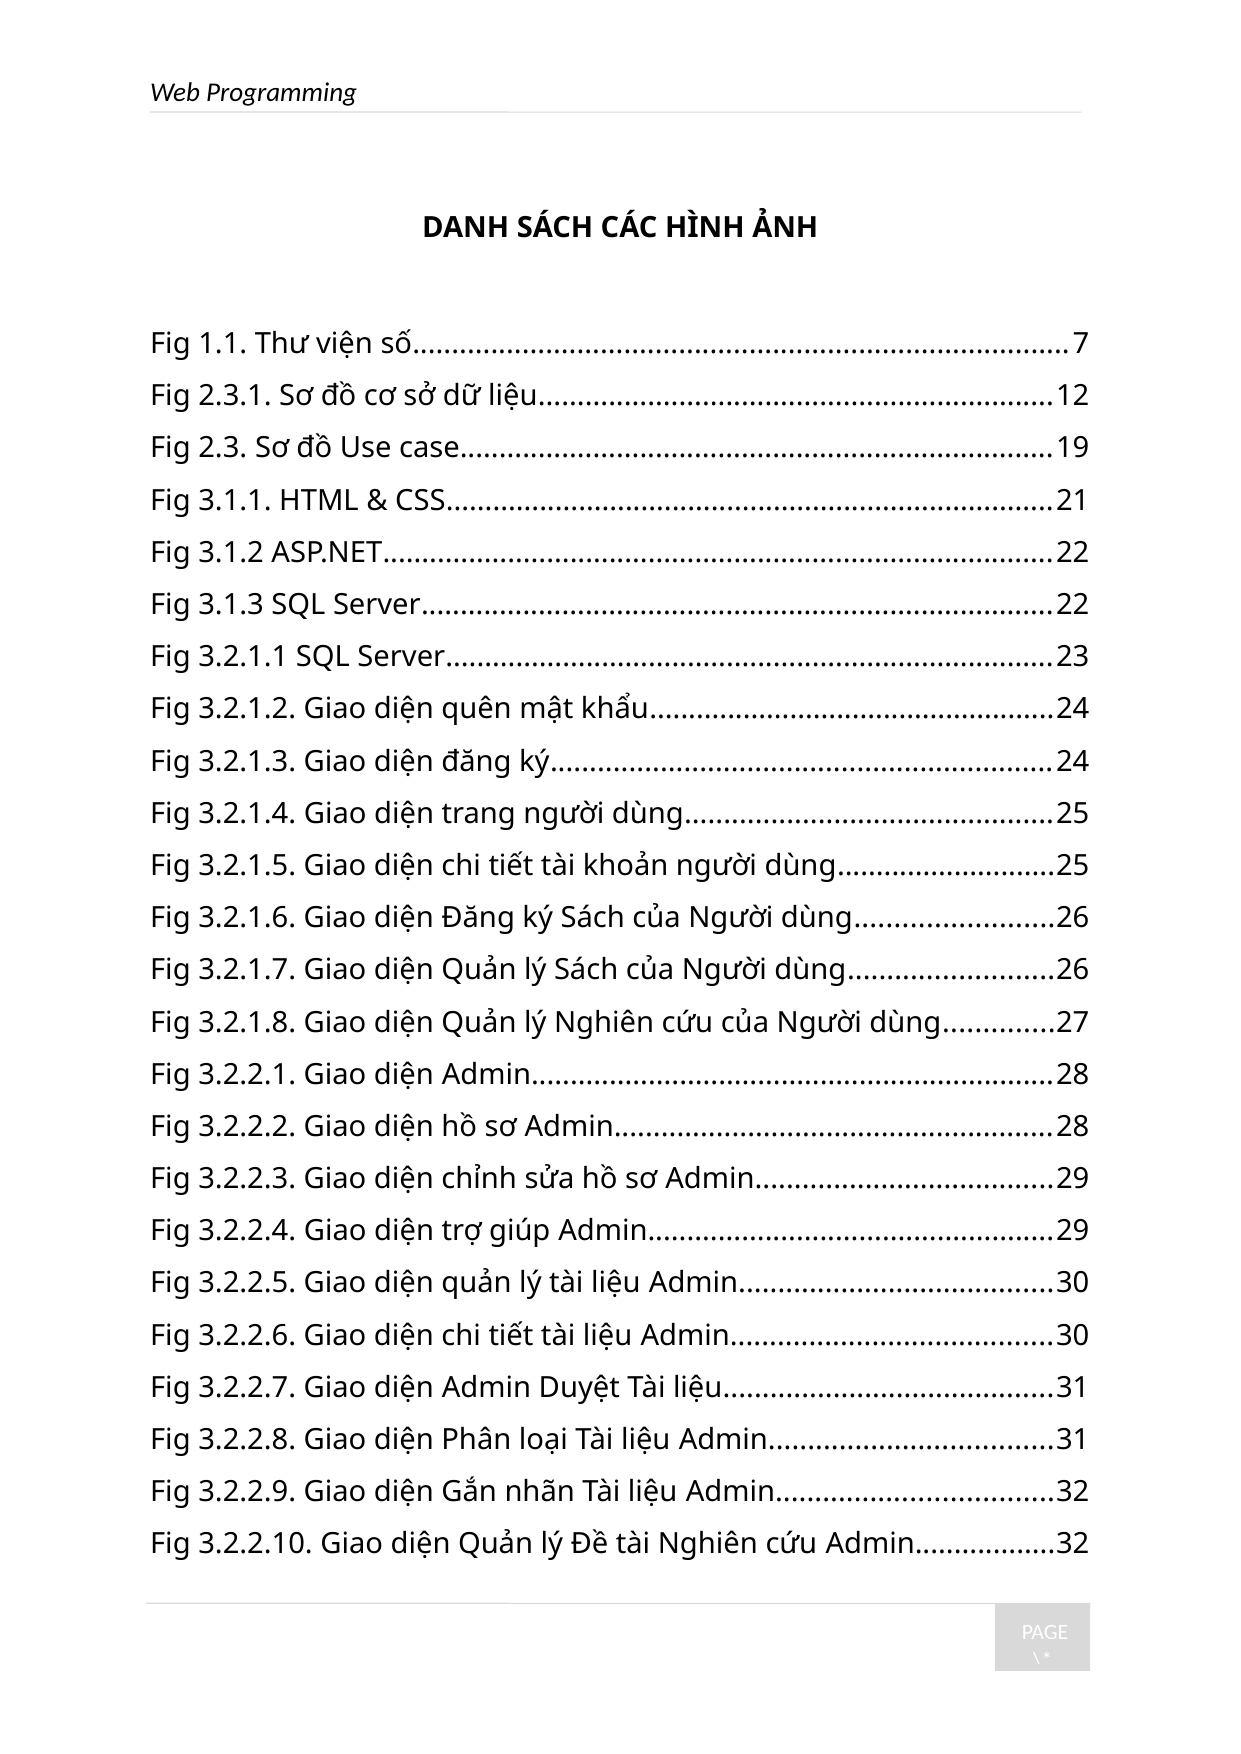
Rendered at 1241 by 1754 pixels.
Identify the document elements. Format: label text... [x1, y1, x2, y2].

text Fig 3.2.1.5. Giao diện chi tiết tài khoản người dùng 25 [150, 844, 1090, 884]
text Fig 3.1.3 SQL Server 22 [150, 583, 1090, 623]
text Fig 3.2.2.7. Giao diện Admin Duyệt Tài liệu 31 [150, 1366, 1090, 1406]
text DANH SÁCH CÁC HÌNH ẢNH [150, 206, 1090, 246]
text Fig 3.2.2.1. Giao diện Admin 28 [150, 1053, 1090, 1093]
text Fig 3.2.2.9. Giao diện Gắn nhãn Tài liệu Admin 32 [150, 1471, 1090, 1510]
text Fig 3.2.2.2. Giao diện hồ sơ Admin 28 [150, 1105, 1090, 1145]
text Fig 3.2.2.8. Giao diện Phân loại Tài liệu Admin 31 [150, 1418, 1090, 1458]
text Fig 3.2.2.6. Giao diện chi tiết tài liệu Admin 30 [150, 1314, 1090, 1354]
text Fig 3.1.2 ASP.NET 22 [150, 531, 1090, 571]
text Fig 3.2.2.3. Giao diện chỉnh sửa hồ sơ Admin 29 [150, 1157, 1090, 1197]
text Fig 3.2.2.10. Giao diện Quản lý Đề tài Nghiên cứu Admin 32 [150, 1523, 1090, 1562]
text Fig 3.2.1.6. Giao diện Đăng ký Sách của Người dùng 26 [150, 896, 1090, 936]
text Fig 3.2.1.4. Giao diện trang người dùng 25 [150, 792, 1090, 832]
text Fig 3.1.1. HTML & CSS 21 [150, 479, 1090, 519]
text Fig 3.2.2.4. Giao diện trợ giúp Admin 29 [150, 1209, 1090, 1249]
text Fig 2.3.1. Sơ đồ cơ sở dữ liệu 12 [150, 374, 1090, 414]
text Fig 3.2.1.8. Giao diện Quản lý Nghiên cứu của Người dùng 27 [150, 1001, 1090, 1041]
text Fig 3.2.1.7. Giao diện Quản lý Sách của Người dùng 26 [150, 949, 1090, 988]
text Fig 3.2.1.3. Giao diện đăng ký 24 [150, 740, 1090, 779]
text Fig 1.1. Thư viện số 7 [150, 322, 1090, 362]
text Fig 2.3. Sơ đồ Use case 19 [150, 427, 1090, 466]
text Fig 3.2.2.5. Giao diện quản lý tài liệu Admin 30 [150, 1262, 1090, 1301]
text Fig 3.2.1.2. Giao diện quên mật khẩu 24 [150, 688, 1090, 727]
text Fig 3.2.1.1 SQL Server 23 [150, 636, 1090, 675]
